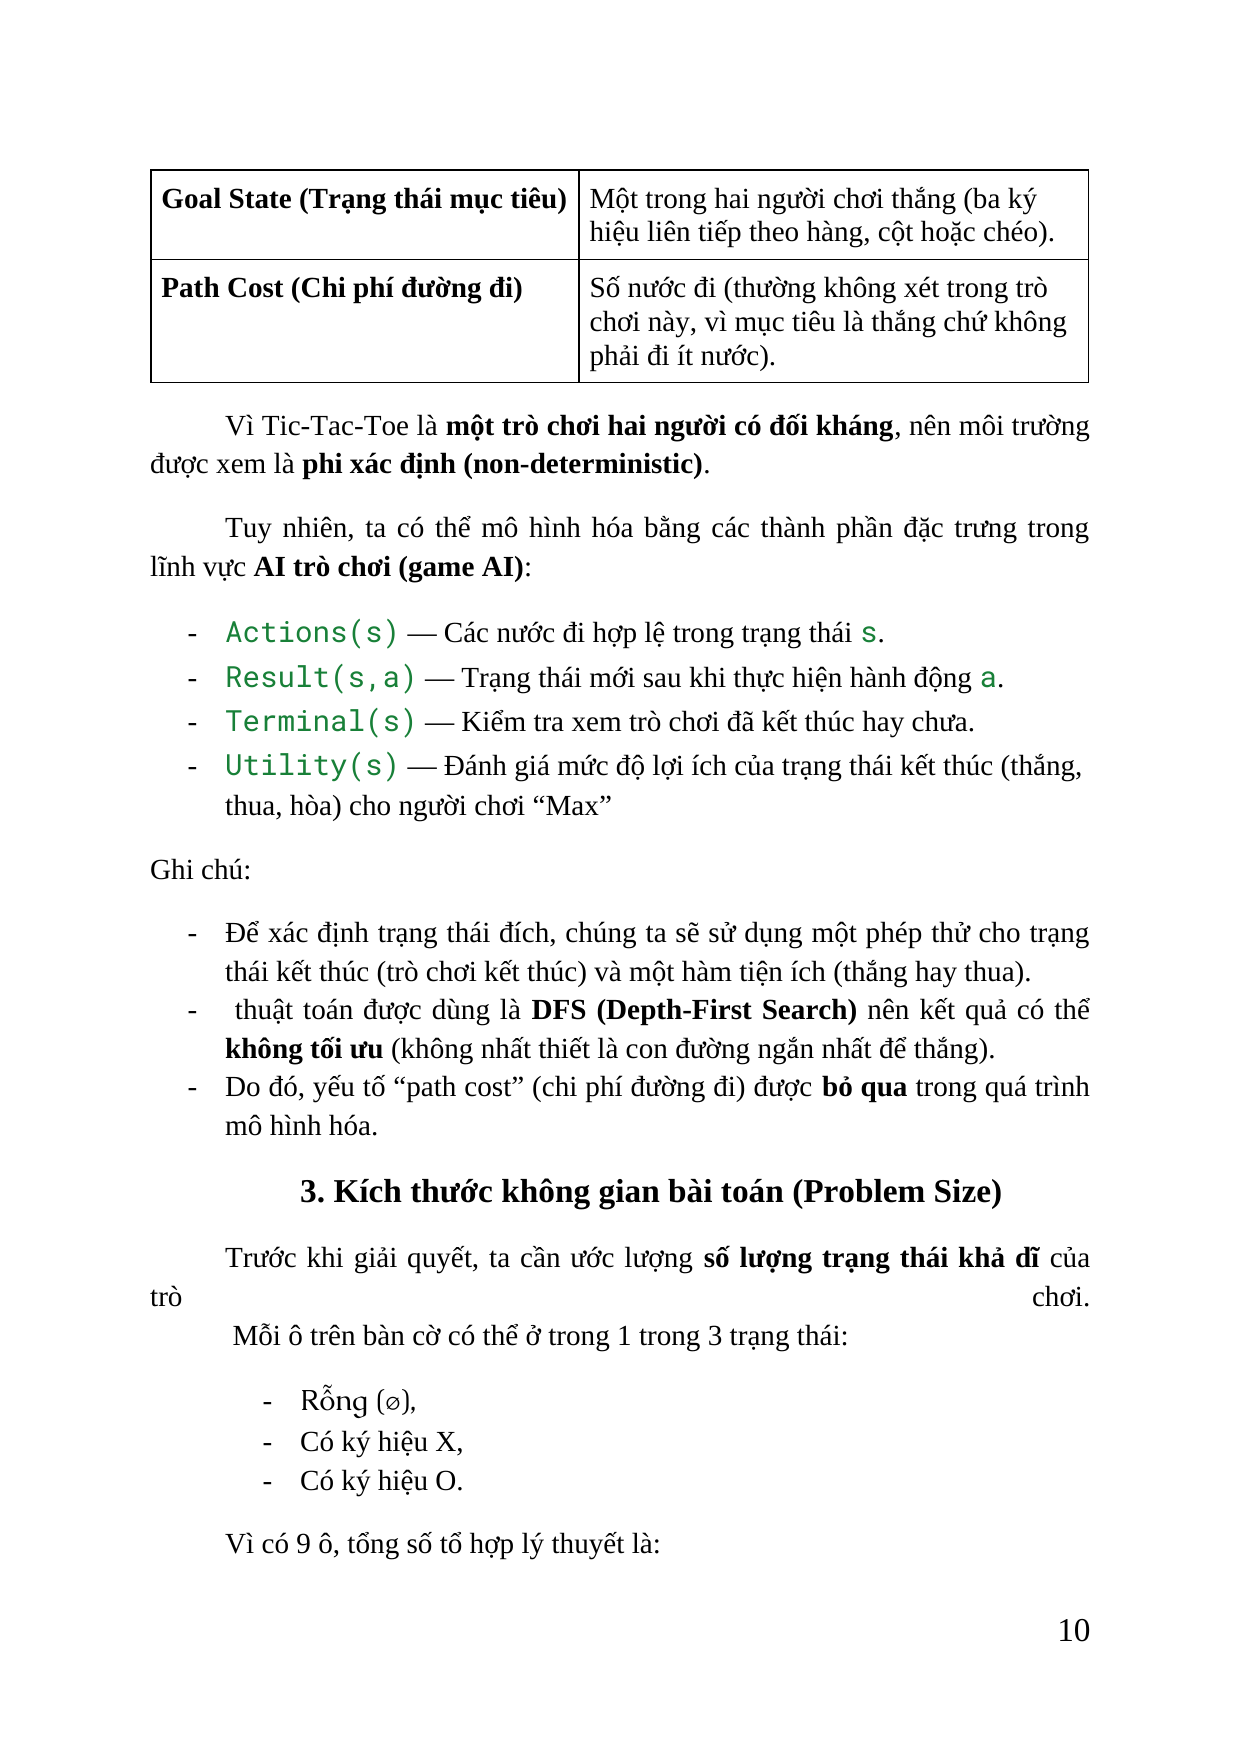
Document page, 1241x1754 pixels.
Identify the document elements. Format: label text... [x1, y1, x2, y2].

subtitle 3. Kích thước không gian bài toán (Problem Size) [225, 1172, 1090, 1210]
table_cell Một trong hai người chơi thắng (ba ký hiệu liên tiếp theo hàng, cột hoặc chéo). [580, 171, 1088, 258]
text Tuy nhiên, ta có thể mô hình hóa bằng các thành phần đặc trưng trong lĩnh vực AI trò chơi (game AI): [150, 510, 1090, 582]
table_cell Số nước đi (thường không xét trong trò chơi này, vì mục tiêu là thắng chứ không phải đi ít nước). [580, 260, 1088, 382]
text Trước khi giải quyết, ta cần ước lượng số lượng trạng thái khả dĩ của trò chơi. Mỗi ô trên bàn cờ có thể ở trong 1 trong 3 trạng thái: [150, 1241, 1090, 1351]
table_cell Goal State (Trạng thái mục tiêu) [152, 171, 578, 258]
text Vì có 9 ô, tổng số tổ hợp lý thuyết là: [150, 1527, 1090, 1560]
table_cell Path Cost (Chi phí đường đi) [152, 260, 578, 382]
list Terminal(s) — Kiểm tra xem trò chơi đã kết thúc hay chưa. [187, 701, 1090, 739]
list Để xác định trạng thái đích, chúng ta sẽ sử dụng một phép thử cho trạng thái kết thúc (trò chơi kết thúc) và một hàm tiện ích (thắng hay thua). [187, 915, 1090, 987]
text Ghi chú: [150, 852, 1090, 885]
list thuật toán được dùng là DFS (Depth-First Search) nên kết quả có thể không tối ưu (không nhất thiết là con đường ngắn nhất để thắng). [187, 992, 1090, 1064]
list Do đó, yếu tố “path cost” (chi phí đường đi) được bỏ qua trong quá trình mô hình hóa. [187, 1069, 1090, 1142]
list Rỗng (∅), [262, 1381, 1090, 1419]
list Có ký hiệu X, [262, 1424, 1090, 1458]
list Actions(s) — Các nước đi hợp lệ trong trạng thái s. [187, 612, 1090, 651]
list Result(s,a) — Trạng thái mới sau khi thực hiện hành động a. [187, 656, 1090, 695]
list Có ký hiệu O. [262, 1463, 1090, 1497]
list Utility(s) — Đánh giá mức độ lợi ích của trạng thái kết thúc (thắng, thua, hòa) cho người chơi “Max” [187, 745, 1090, 822]
text Vì Tic-Tac-Toe là một trò chơi hai người có đối kháng, nên môi trường được xem là phi xác định (non-deterministic). [150, 408, 1090, 480]
